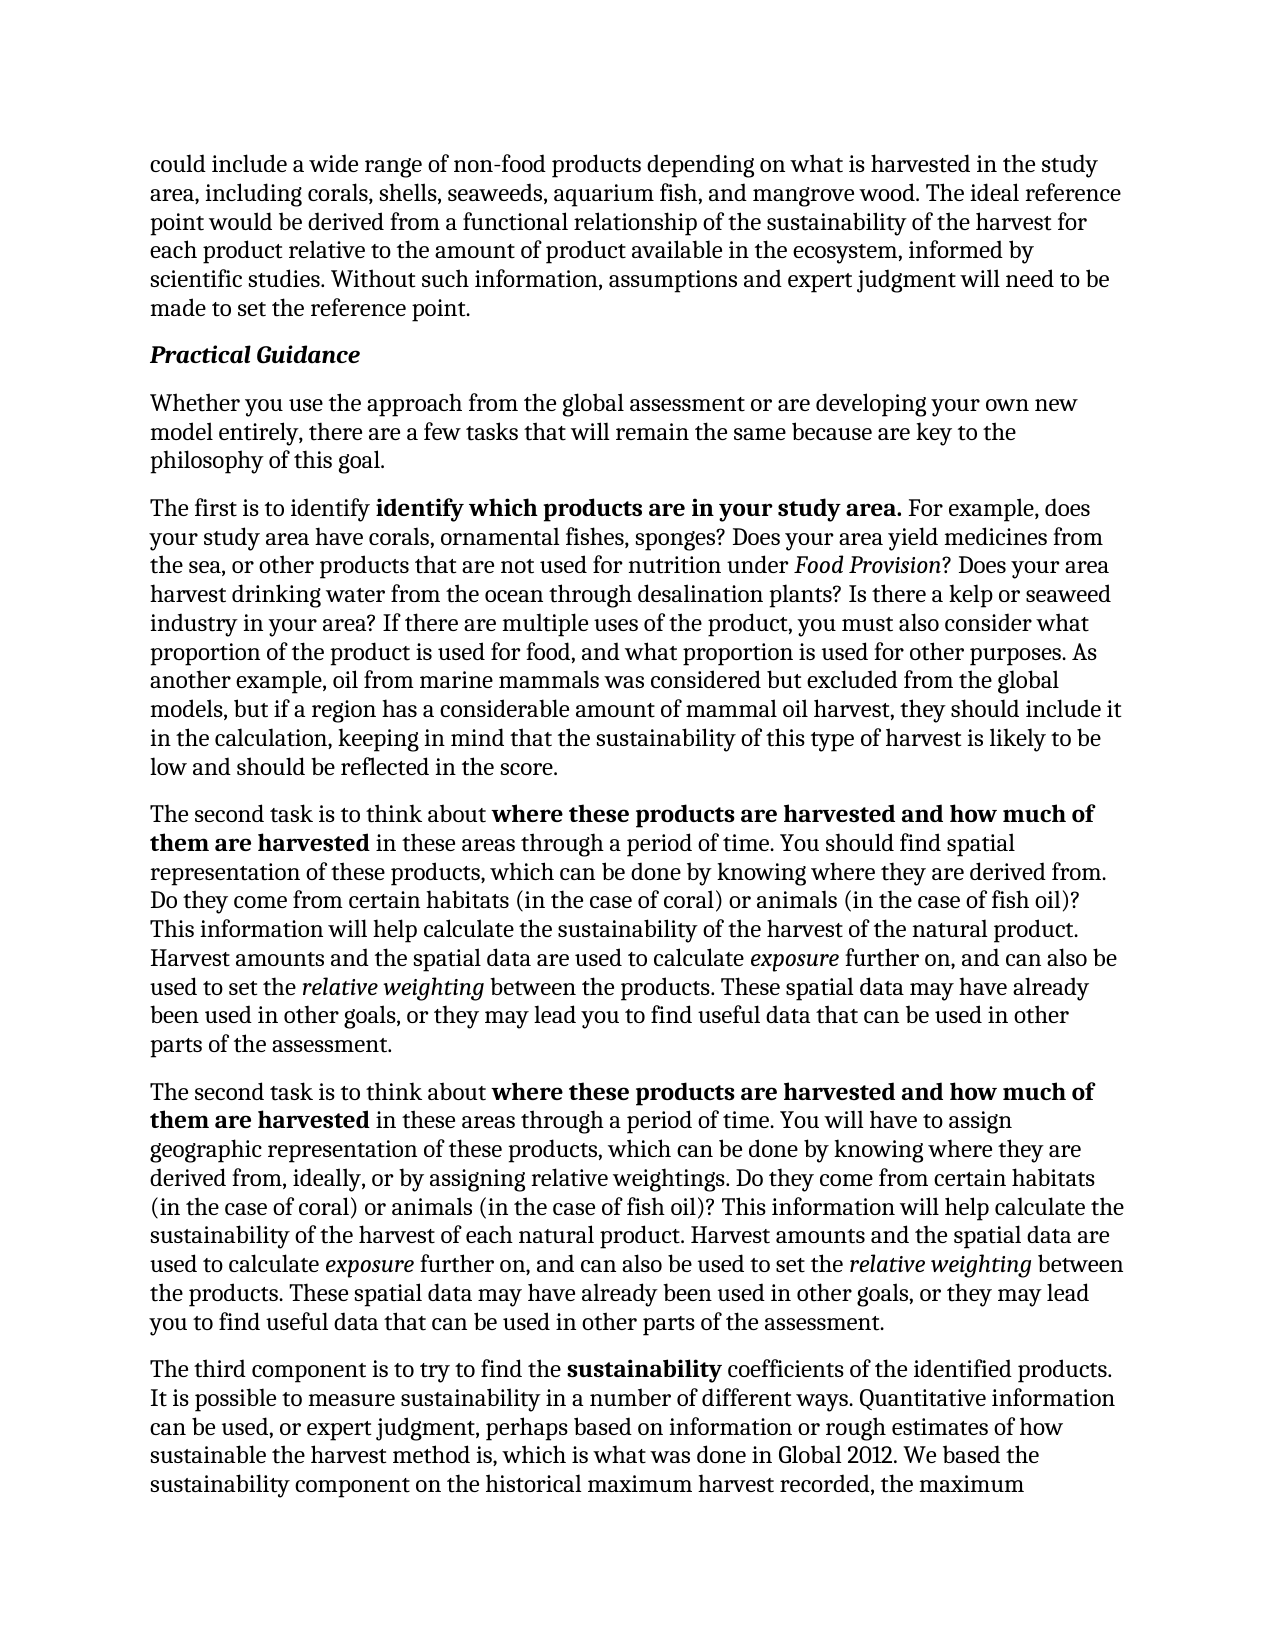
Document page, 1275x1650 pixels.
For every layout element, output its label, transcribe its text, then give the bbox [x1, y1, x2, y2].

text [150, 150, 1125, 322]
text The second task is to think about where these products are harvested and how much of them are harvested in these areas through a period of time. You will have to assign geographic representation of these products, which can be done by knowing where they are derived from, ideally, or by assigning relative weightings. Do they come from certain habitats (in the case of coral) or animals (in the case of fish oil)? This information will help calculate the sustainability of the harvest of each natural product. Harvest amounts and the spatial data are used to calculate exposure further on, and can also be used to set the relative weighting between the products. These spatial data may have already been used in other goals, or they may lead you to find useful data that can be used in other parts of the assessment. [150, 1077, 1125, 1336]
text Practical Guidance [150, 341, 1125, 370]
text The second task is to think about where these products are harvested and how much of them are harvested in these areas through a period of time. You should find spatial representation of these products, which can be done by knowing where they are derived from. Do they come from certain habitats (in the case of coral) or animals (in the case of fish oil)? This information will help calculate the sustainability of the harvest of the natural product. Harvest amounts and the spatial data are used to calculate exposure further on, and can also be used to set the relative weighting between the products. These spatial data may have already been used in other goals, or they may lead you to find useful data that can be used in other parts of the assessment. [150, 800, 1125, 1059]
text Whether you use the approach from the global assessment or are developing your own new model entirely, there are a few tasks that will remain the same because are key to the philosophy of this goal. [150, 389, 1125, 475]
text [150, 1355, 1125, 1499]
text The first is to identify identify which products are in your study area. For example, does your study area have corals, ornamental fishes, sponges? Does your area yield medicines from the sea, or other products that are not used for nutrition under Food Provision? Does your area harvest drinking water from the ocean through desalination plants? Is there a kelp or seaweed industry in your area? If there are multiple uses of the product, you must also consider what proportion of the product is used for food, and what proportion is used for other purposes. As another example, oil from marine mammals was considered but excluded from the global models, but if a region has a considerable amount of mammal oil harvest, they should include it in the calculation, keeping in mind that the sustainability of this type of harvest is likely to be low and should be reflected in the score. [150, 494, 1125, 781]
